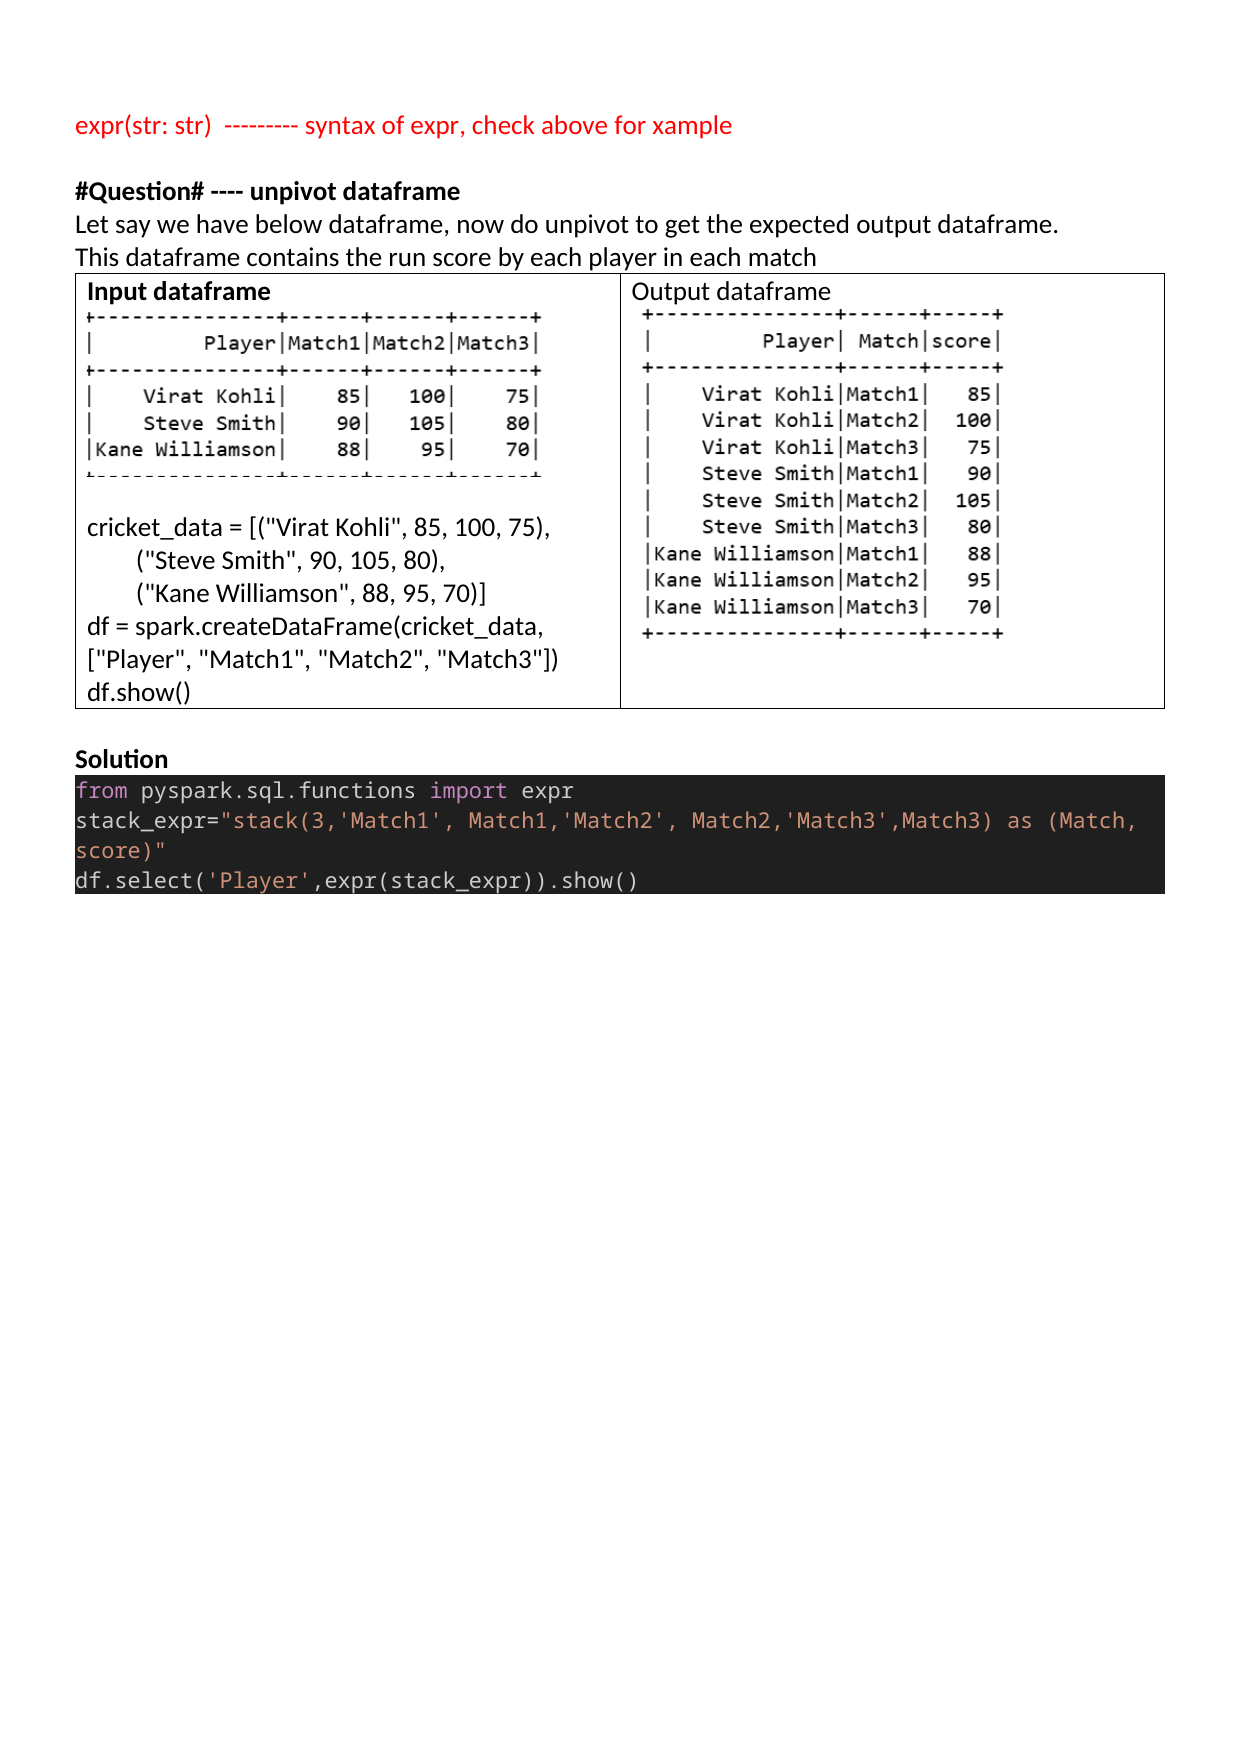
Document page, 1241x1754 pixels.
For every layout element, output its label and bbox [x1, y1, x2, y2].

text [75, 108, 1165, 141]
picture [631, 307, 1005, 646]
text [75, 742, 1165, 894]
picture [86, 307, 547, 477]
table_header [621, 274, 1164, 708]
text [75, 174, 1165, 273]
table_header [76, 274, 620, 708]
